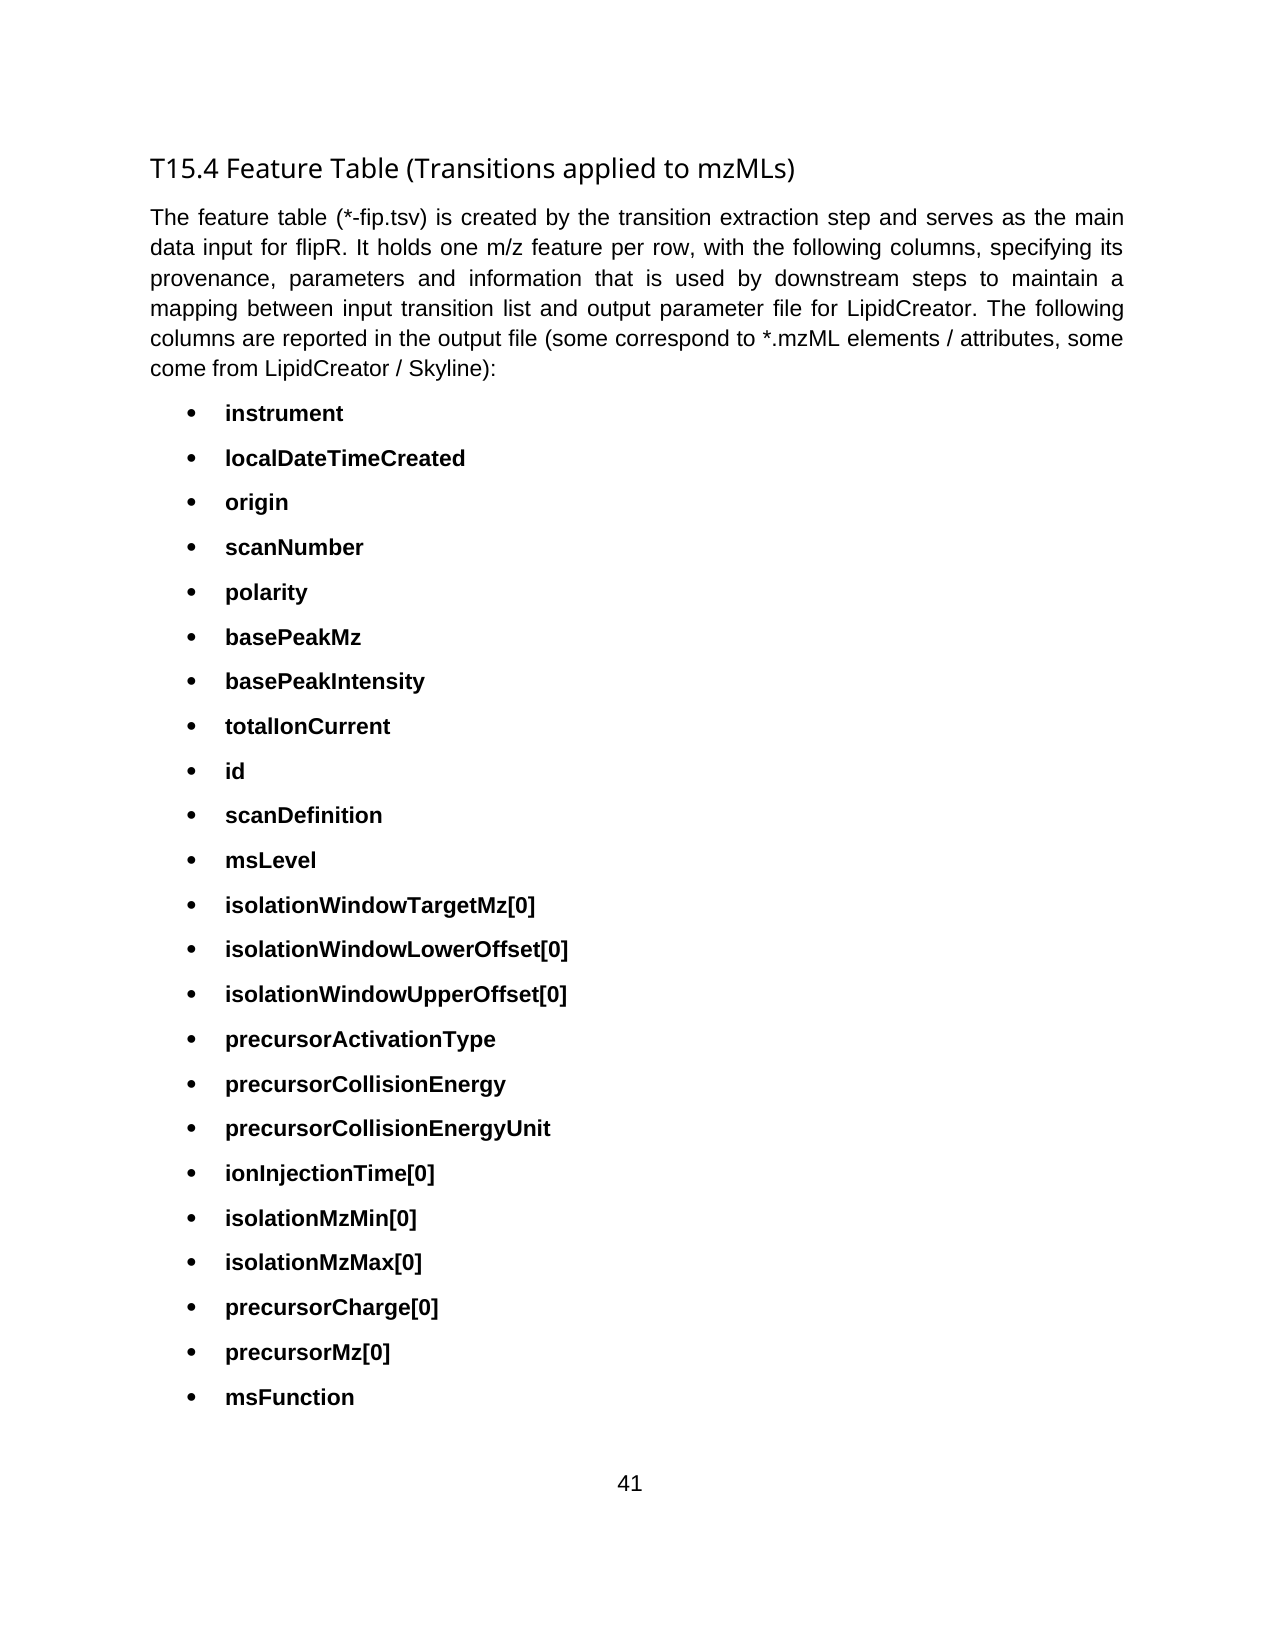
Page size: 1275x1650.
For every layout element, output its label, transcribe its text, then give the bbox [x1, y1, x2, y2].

subtitle precursorActivationType [187, 1026, 1150, 1052]
subtitle basePeakIntensity [187, 668, 1150, 694]
subtitle scanDefinition [187, 802, 1150, 829]
subtitle polarity [187, 579, 1150, 605]
subtitle isolationMzMin[0] [187, 1205, 1150, 1231]
subtitle isolationMzMax[0] [187, 1249, 1150, 1276]
subtitle localDateTimeCreated [187, 445, 1150, 471]
subtitle precursorCollisionEnergyUnit [187, 1115, 1150, 1142]
subtitle msFunction [187, 1384, 1150, 1410]
subtitle isolationWindowTargetMz[0] [187, 892, 1150, 918]
subtitle T15.4 Feature Table (Transitions applied to mzMLs) [150, 150, 1150, 187]
subtitle msLevel [187, 847, 1150, 873]
subtitle id [187, 758, 1150, 784]
text The feature table (*-fip.tsv) is created by the transition extraction step and serves as the main data input for flipR. It holds one m/z feature per row, with the following columns, specifying its provenance, parameters and information that is used by downstream steps to maintain a mapping between input transition list and output parameter file for LipidCreator. The following columns are reported in the output file (some correspond to *.mzML elements / attributes, some come from LipidCreator / Skyline): [150, 204, 1125, 381]
subtitle origin [187, 489, 1150, 516]
subtitle precursorCharge[0] [187, 1294, 1150, 1321]
subtitle basePeakMz [187, 623, 1150, 650]
subtitle scanNumber [187, 534, 1150, 560]
subtitle isolationWindowLowerOffset[0] [187, 936, 1150, 963]
subtitle precursorCollisionEnergy [187, 1071, 1150, 1097]
subtitle precursorMz[0] [187, 1339, 1150, 1365]
subtitle instrument [187, 400, 1150, 426]
subtitle isolationWindowUpperOffset[0] [187, 981, 1150, 1007]
subtitle totalIonCurrent [187, 713, 1150, 739]
subtitle ionInjectionTime[0] [187, 1160, 1150, 1186]
